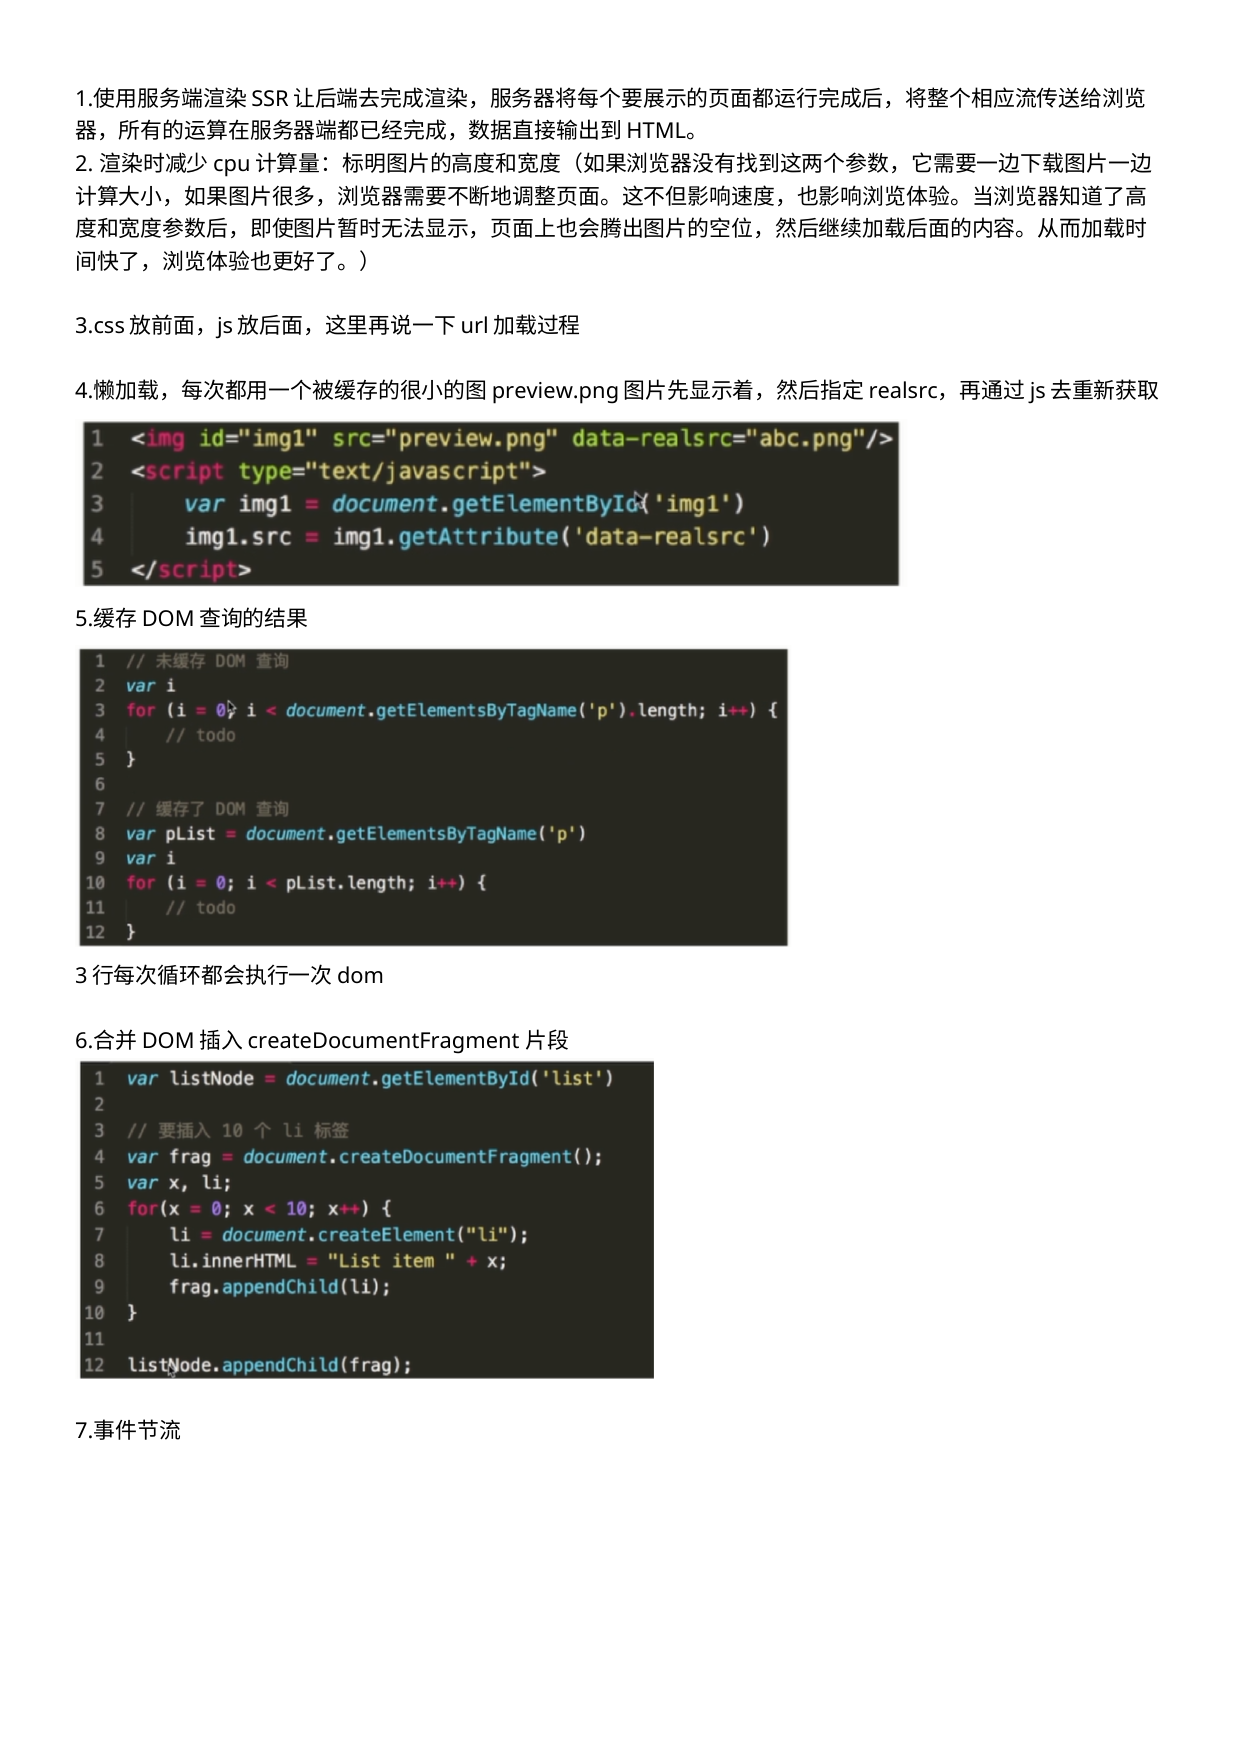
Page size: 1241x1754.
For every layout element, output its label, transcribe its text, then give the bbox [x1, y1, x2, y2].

text 2. 渲染时减少cpu计算量：标明图片的高度和宽度（如果浏览器没有找到这两个参数，它需要一边下载图片一边计算大小，如果图片很多，浏览器需要不断地调整页面。这不但影响速度，也影响浏览体验。当浏览器知道了高度和宽度参数后，即使图片暂时无法显示，页面上也会腾出图片的空位，然后继续加载后面的内容。从而加载时间快了，浏览体验也更好了。） [75, 146, 1165, 276]
text 6.合并DOM插入 createDocumentFragment 片段 [75, 1023, 1165, 1056]
text 7.事件节流 [75, 1413, 1165, 1446]
text 3.css放前面，js放后面，这里再说一下url加载过程 [75, 308, 1165, 341]
text 3行每次循环都会执行一次dom [75, 958, 1165, 991]
text 1.使用服务端渲染SSR让后端去完成渲染，服务器将每个要展示的页面都运行完成后，将整个相应流传送给浏览器，所有的运算在服务器端都已经完成，数据直接输出到HTML。 [75, 81, 1165, 146]
text 5.缓存DOM查询的结果 [75, 601, 1165, 633]
text 4.懒加载，每次都用一个被缓存的很小的图preview.png图片先显示着，然后指定realsrc，再通过js去重新获取 [75, 373, 1165, 406]
picture [75, 419, 908, 587]
picture [75, 645, 792, 947]
picture [75, 1058, 654, 1379]
